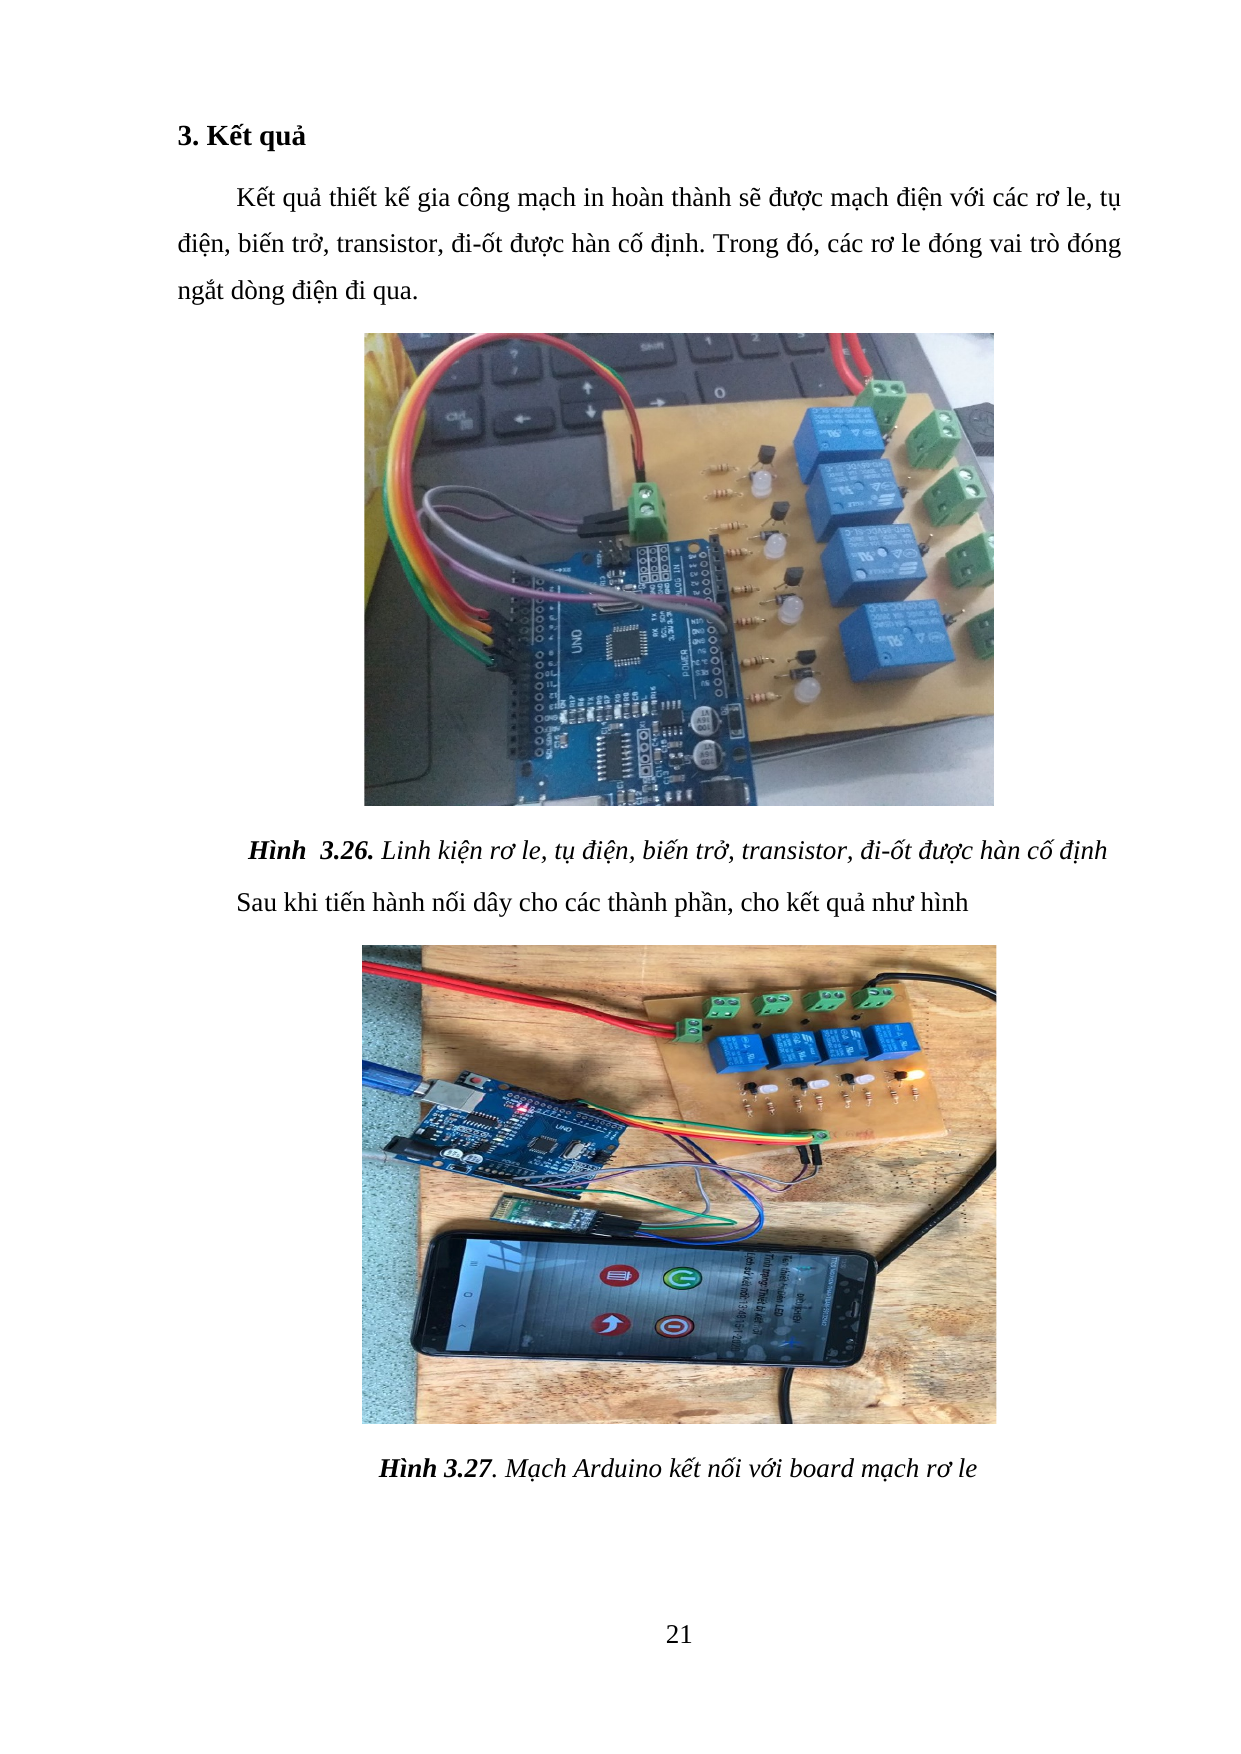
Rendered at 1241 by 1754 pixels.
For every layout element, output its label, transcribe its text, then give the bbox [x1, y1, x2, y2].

picture [364, 333, 994, 806]
picture [362, 945, 997, 1424]
subtitle Kết quả [177, 118, 1122, 152]
text Kết quả thiết kế gia công mạch in hoàn thành sẽ được mạch điện với các rơ le, tụ điện, biến trở, transistor, đi-ốt được hàn cố định. Trong đó, các rơ le đóng vai trò đóng ngắt dòng điện đi qua. [177, 181, 1122, 305]
text Sau khi tiến hành nối dây cho các thành phần, cho kết quả như hình [177, 886, 1122, 917]
